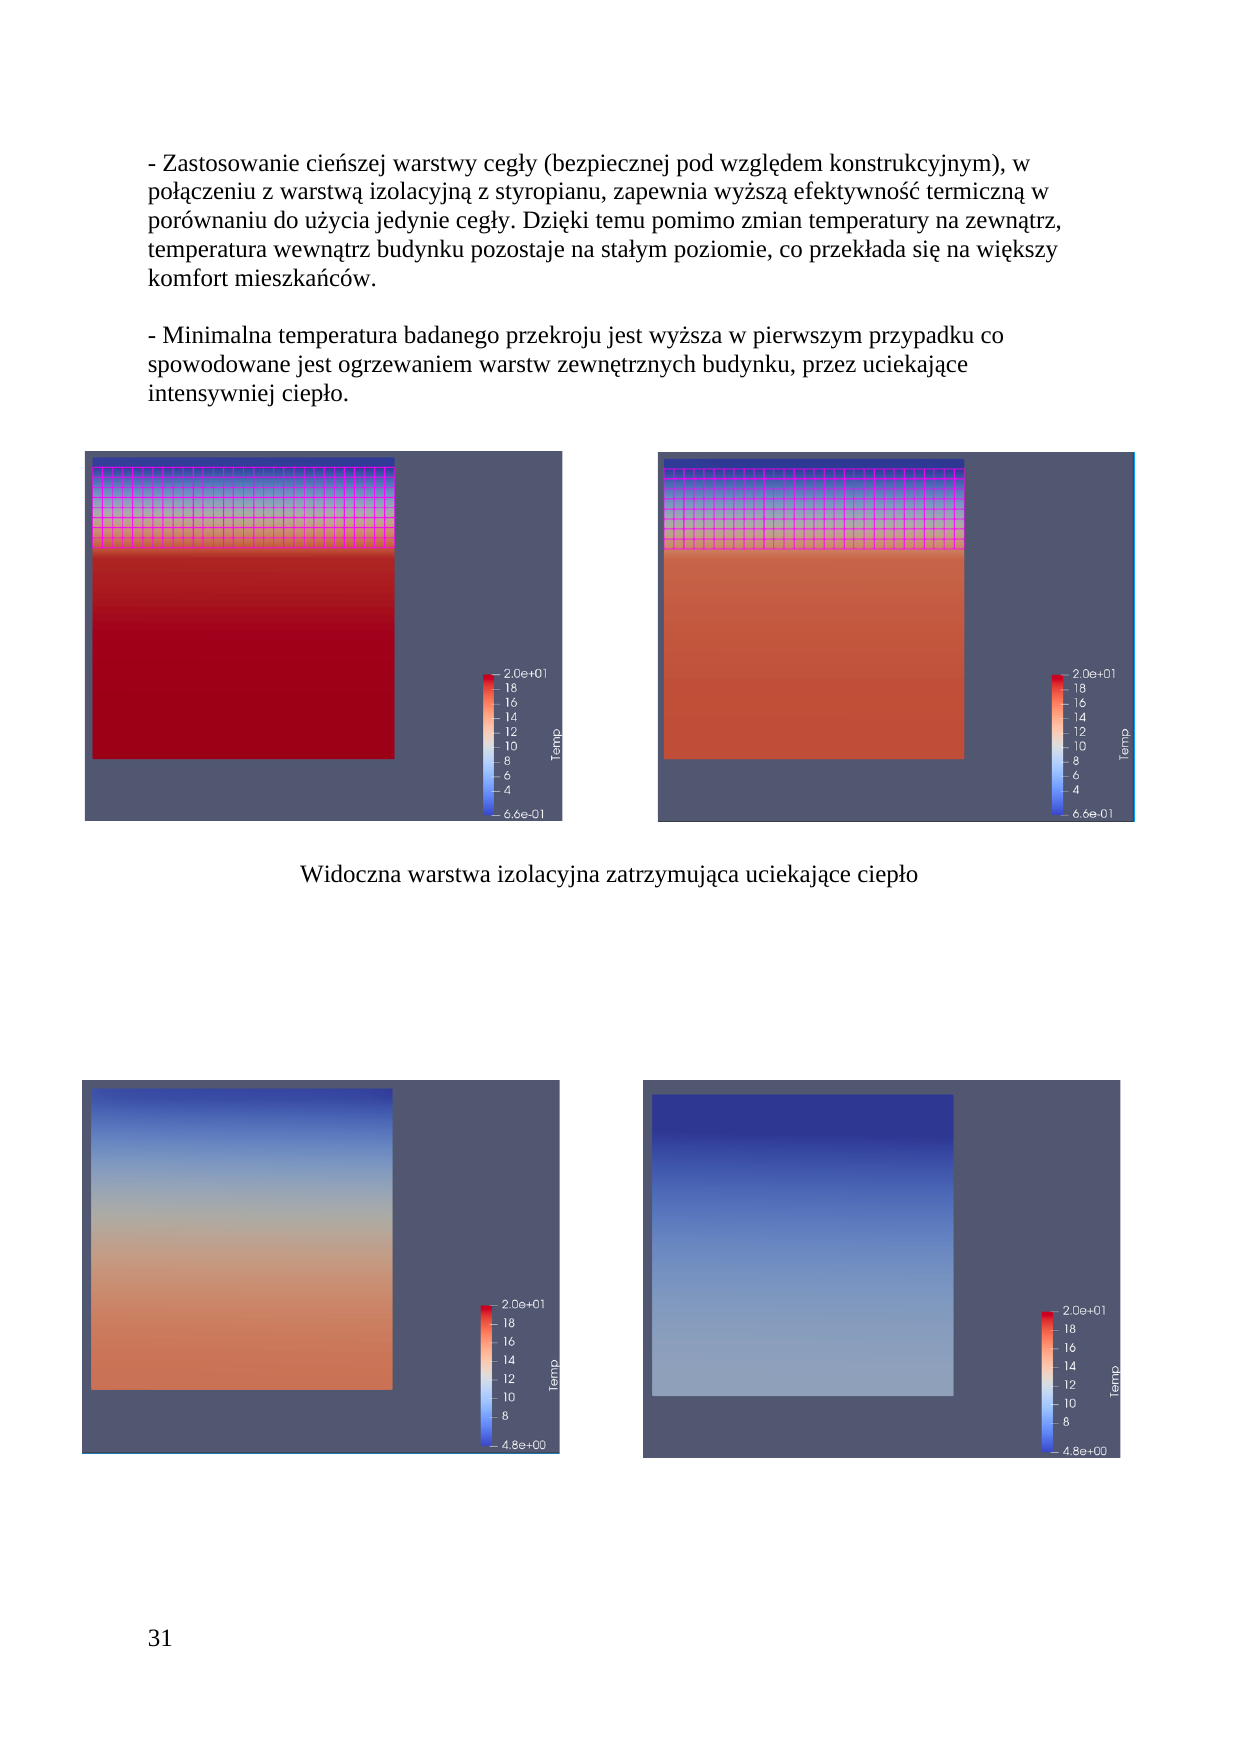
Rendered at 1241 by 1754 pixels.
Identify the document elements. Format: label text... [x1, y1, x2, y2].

text - Zastosowanie cieńszej warstwy cegły (bezpiecznej pod względem konstrukcyjnym), w połączeniu z warstwą izolacyjną z styropianu, zapewnia wyższą efektywność termiczną w porównaniu do użycia jedynie cegły. Dzięki temu pomimo zmian temperatury na zewnątrz, temperatura wewnątrz budynku pozostaje na stałym poziomie, co przekłada się na większy komfort mieszkańców. [148, 148, 1093, 291]
picture [82, 1080, 560, 1454]
text - Minimalna temperatura badanego przekroju jest wyższa w pierwszym przypadku co spowodowane jest ogrzewaniem warstw zewnętrznych budynku, przez uciekające intensywniej ciepło. [148, 320, 1093, 406]
picture [643, 1080, 1121, 1458]
picture [657, 452, 1135, 822]
picture [84, 451, 563, 821]
